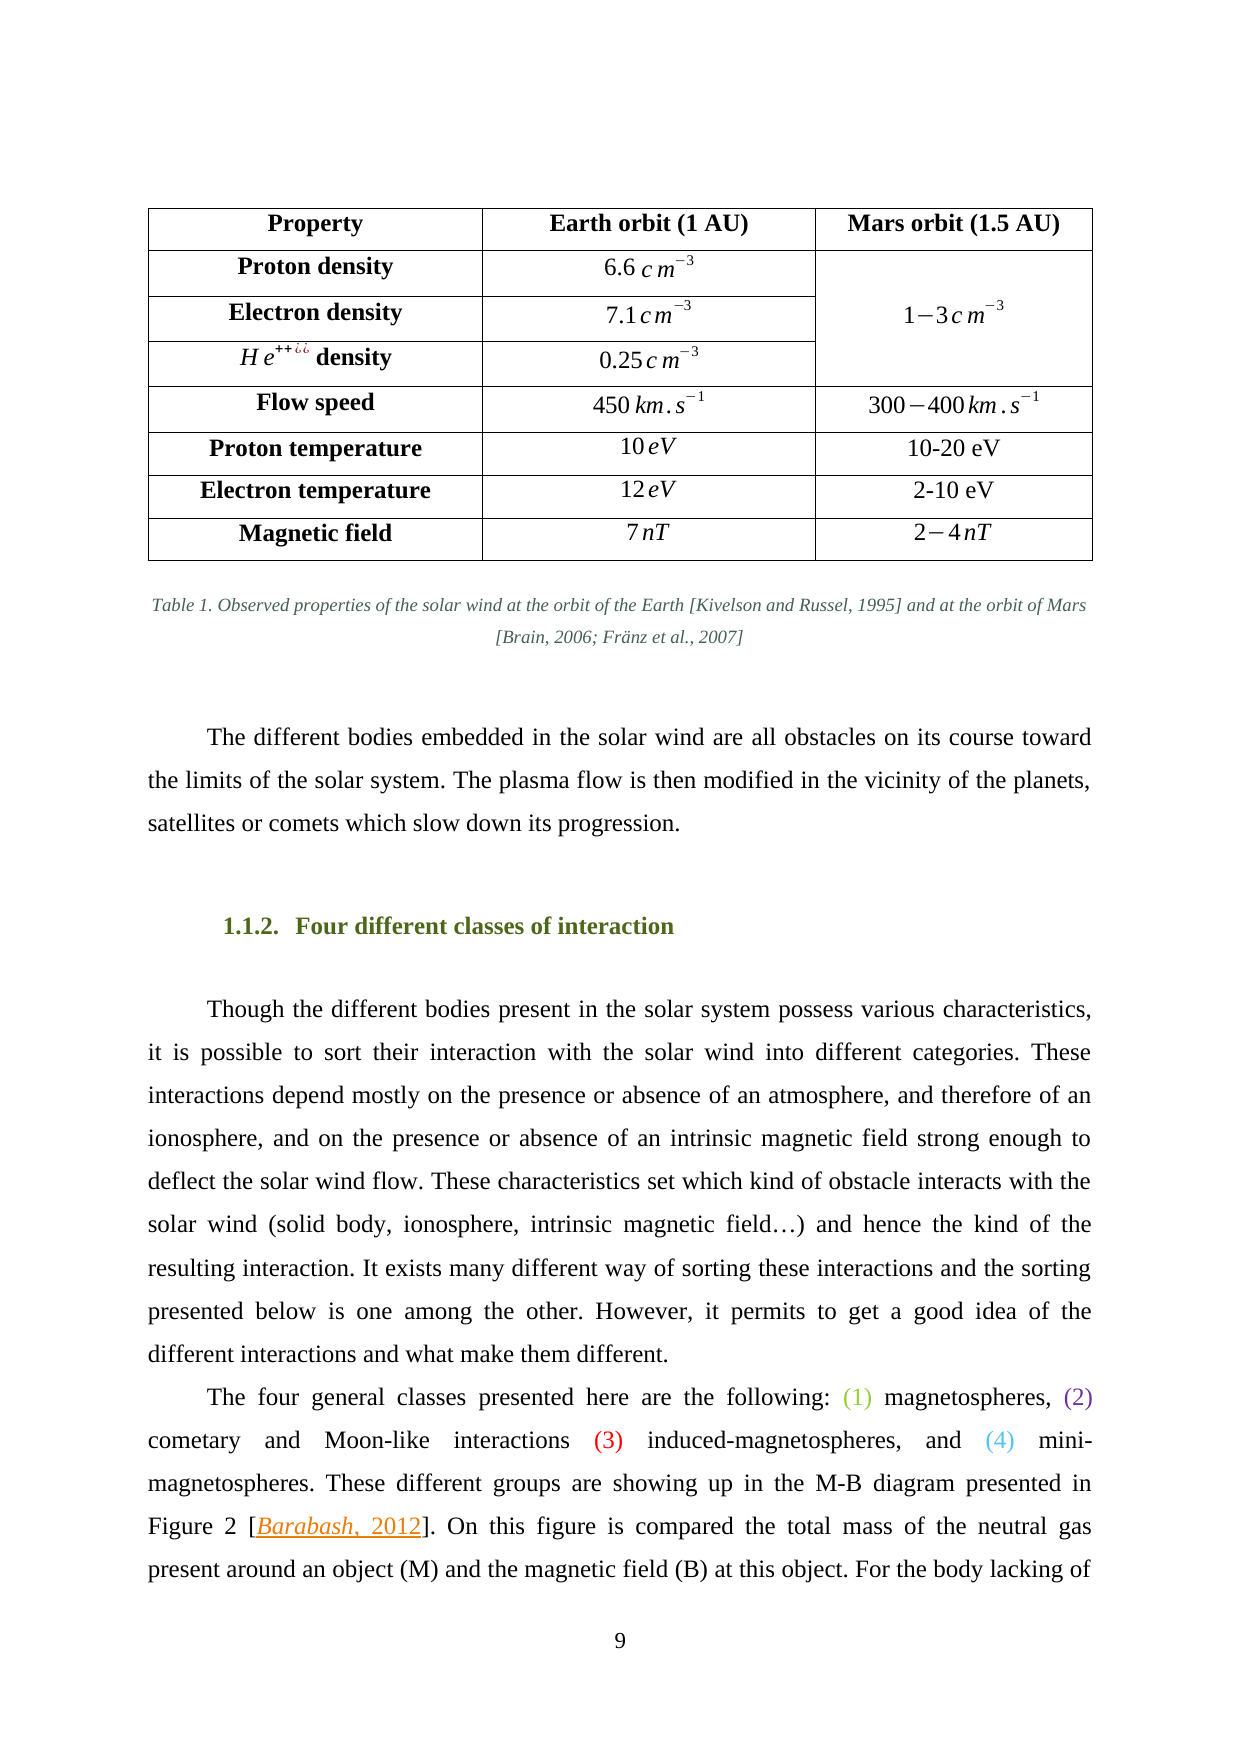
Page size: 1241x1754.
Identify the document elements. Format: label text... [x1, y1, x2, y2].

table_cell [483, 342, 815, 386]
table_cell Magnetic field [149, 519, 482, 560]
table_cell [483, 387, 815, 432]
table_cell [816, 519, 1092, 560]
table_cell [816, 251, 1092, 386]
table_header Mars orbit (1.5 AU) [816, 209, 1092, 250]
table_header Property [149, 209, 482, 250]
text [148, 1382, 1093, 1583]
table_cell Proton temperature [149, 433, 482, 474]
table_header Earth orbit (1 AU) [483, 209, 815, 250]
table_cell density [149, 342, 482, 386]
table_cell Proton density [149, 251, 482, 296]
table_cell Electron density [149, 297, 482, 341]
table_cell Electron temperature [149, 476, 482, 517]
table_cell 10-20 eV [816, 433, 1092, 474]
text Though the different bodies present in the solar system possess various characteristics, it is possible to sort their interaction with the solar wind into different categories. These interactions depend mostly on the presence or absence of an atmosphere, and therefore of an ionosphere, and on the presence or absence of an intrinsic magnetic field strong enough to deflect the solar wind flow. These characteristics set which kind of obstacle interacts with the solar wind (solid body, ionosphere, intrinsic magnetic field…) and hence the kind of the resulting interaction. It exists many different way of sorting these interactions and the sorting presented below is one among the other. However, it permits to get a good idea of the different interactions and what make them different. [148, 994, 1093, 1368]
table_cell [483, 297, 815, 341]
text The different bodies embedded in the solar wind are all obstacles on its course toward the limits of the solar system. The plasma flow is then modified in the vicinity of the planets, satellites or comets which slow down its progression. [148, 722, 1093, 837]
table_cell [483, 476, 815, 517]
table_cell 2-10 eV [816, 476, 1092, 517]
table_cell [483, 519, 815, 560]
subtitle Four different classes of interaction [223, 911, 1093, 940]
text Table 1. Observed properties of the solar wind at the orbit of the Earth [Kivelson and Russel, 1995] and at the orbit of Mars [Brain, 2006; Fränz et al., 2007] [148, 594, 1093, 647]
table_cell [483, 433, 815, 474]
table_cell [816, 387, 1092, 432]
table_cell Flow speed [149, 387, 482, 432]
table_cell 6.6 [483, 251, 815, 296]
